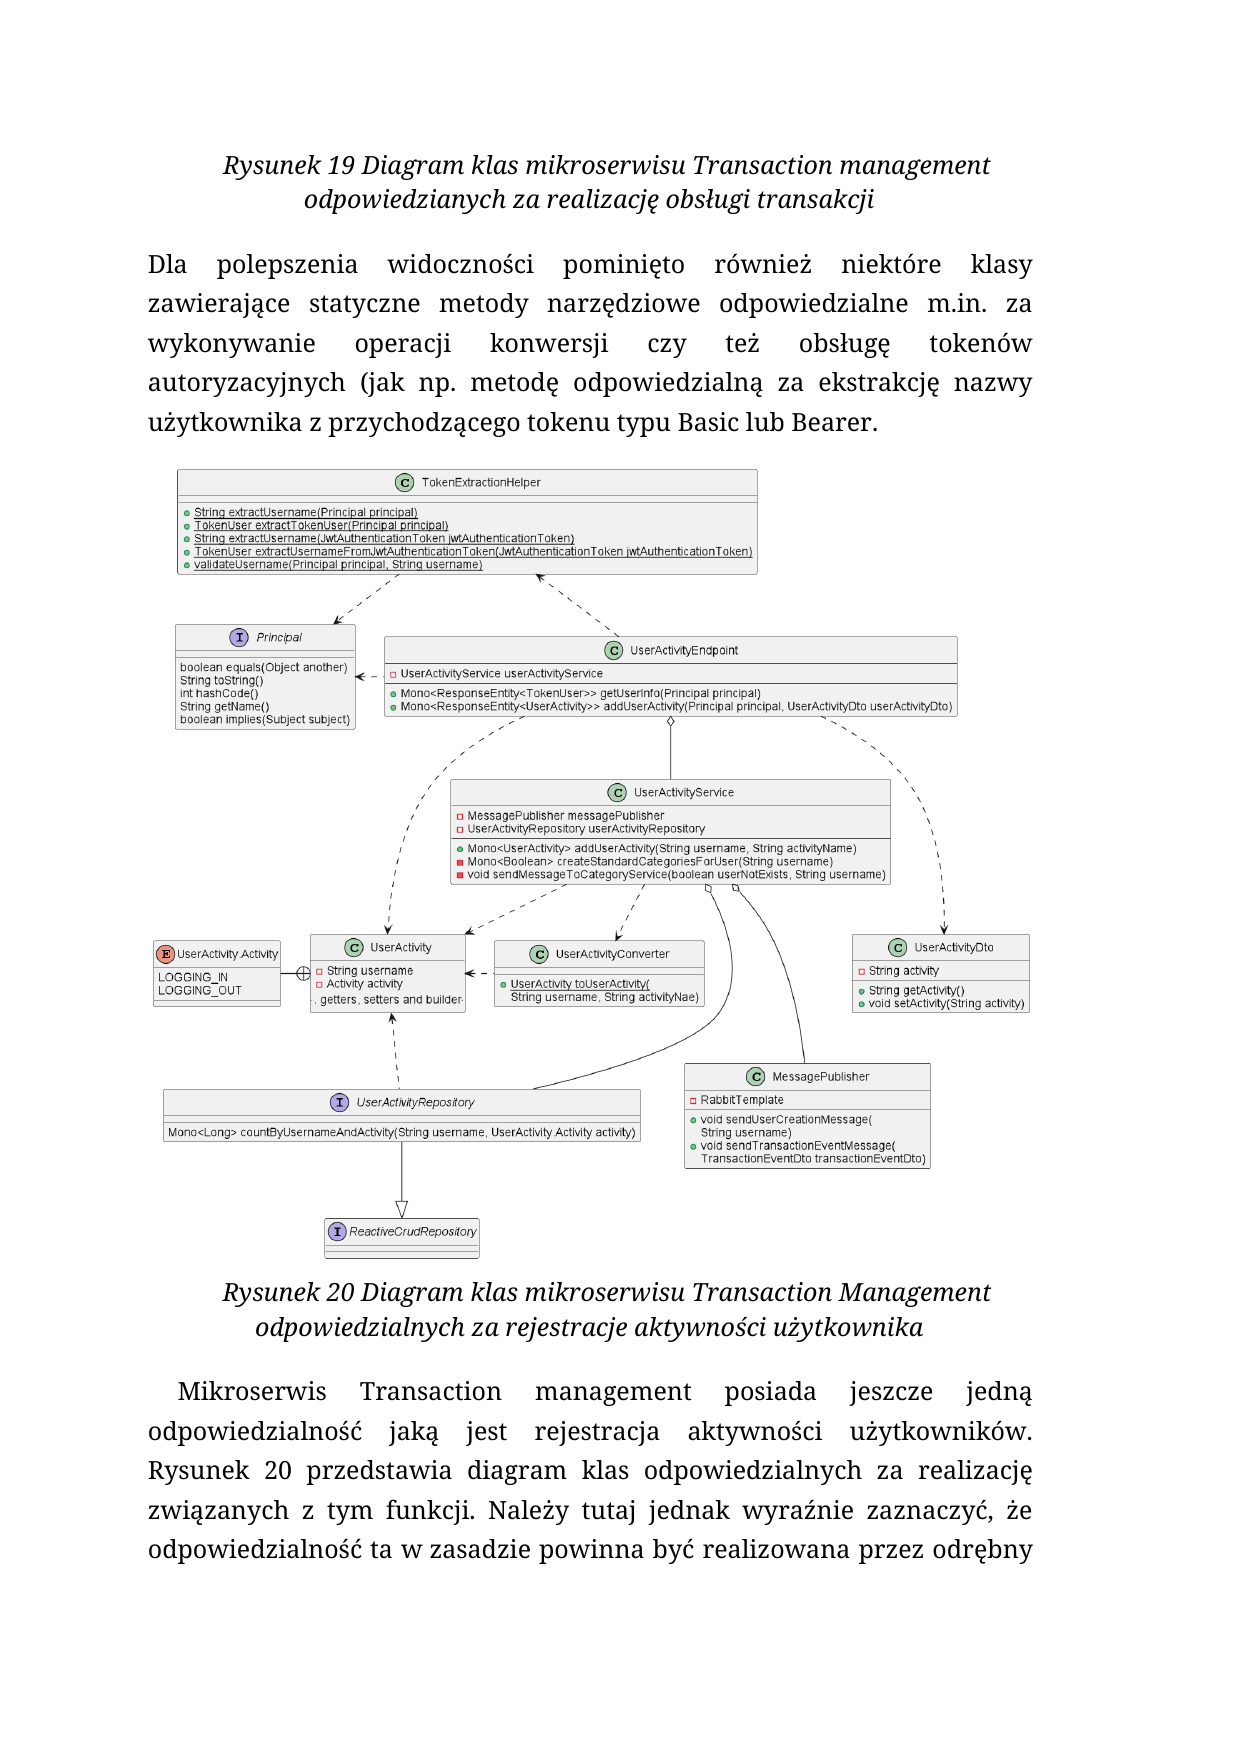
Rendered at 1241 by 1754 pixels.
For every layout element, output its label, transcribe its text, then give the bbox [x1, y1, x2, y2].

picture [147, 463, 1034, 1263]
text Dla polepszenia widoczności pominięto również niektóre klasy zawierające statyczne metody narzędziowe odpowiedzialne m.in. za wykonywanie operacji konwersji czy też obsługę tokenów autoryzacyjnych (jak np. metodę odpowiedzialną za ekstrakcję nazwy użytkownika z przychodzącego tokenu typu Basic lub Bearer. [148, 241, 1033, 439]
